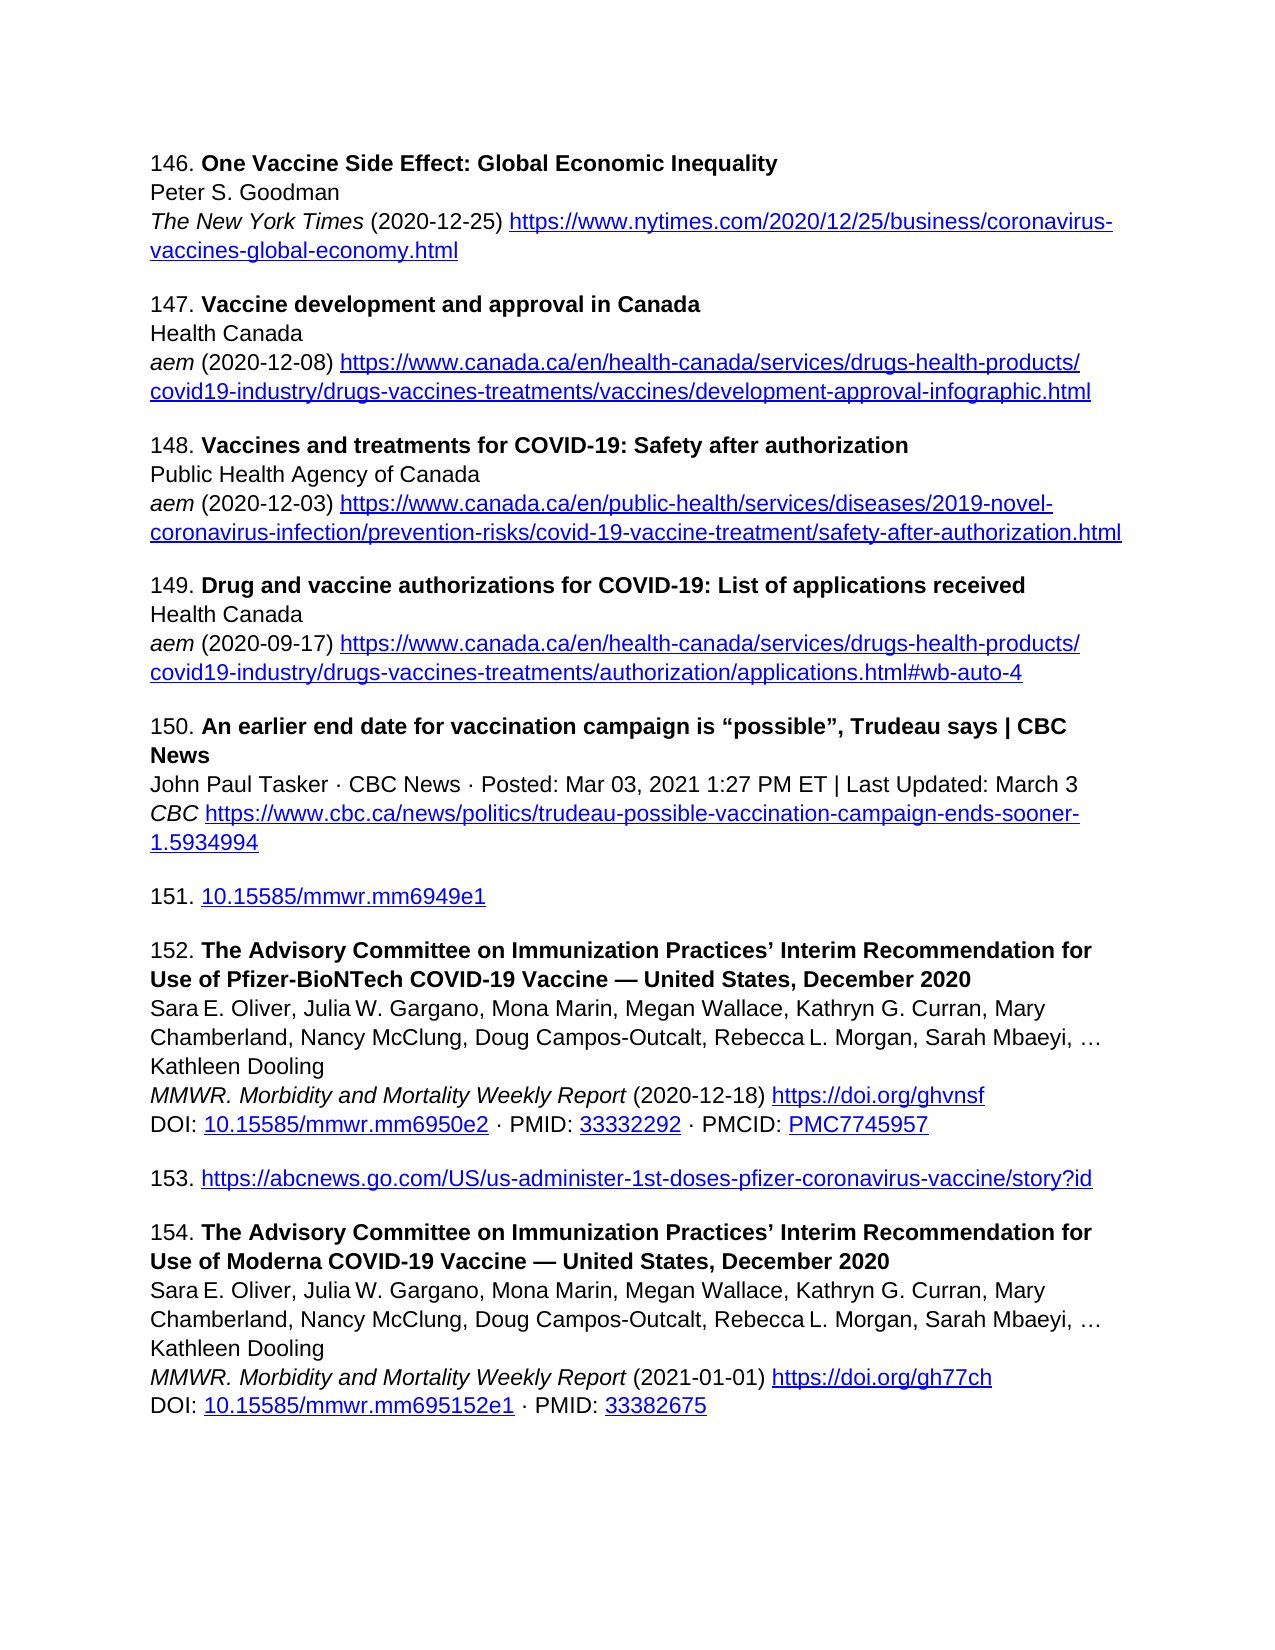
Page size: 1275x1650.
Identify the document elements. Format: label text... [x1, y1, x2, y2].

text 154. The Advisory Committee on Immunization Practices’ Interim Recommendation for Use of Moderna COVID-19 Vaccine — United States, December 2020 Sara E. Oliver, Julia W. Gargano, Mona Marin, Megan Wallace, Kathryn G. Curran, Mary Chamberland, Nancy McClung, Doug Campos-Outcalt, Rebecca L. Morgan, Sarah Mbaeyi, … Kathleen Dooling MMWR. Morbidity and Mortality Weekly Report (2021-01-01) https://doi.org/gh77ch DOI: 10.15585/mmwr.mm695152e1 · PMID: 33382675 [150, 1219, 1125, 1419]
text 146. One Vaccine Side Effect: Global Economic Inequality Peter S. Goodman The New York Times (2020-12-25) https://www.nytimes.com/2020/12/25/business/coronavirus-vaccines-global-economy.html [150, 150, 1125, 263]
text 153. https://abcnews.go.com/US/us-administer-1st-doses-pfizer-coronavirus-vaccine/story?id [150, 1165, 1125, 1191]
text 150. An earlier end date for vaccination campaign is “possible”, Trudeau says | CBC News John Paul Tasker · CBC News · Posted: Mar 03, 2021 1:27 PM ET | Last Updated: March 3 CBC https://www.cbc.ca/news/politics/trudeau-possible-vaccination-campaign-ends-sooner-1.5934994 [150, 713, 1125, 856]
text 152. The Advisory Committee on Immunization Practices’ Interim Recommendation for Use of Pfizer-BioNTech COVID-19 Vaccine — United States, December 2020 Sara E. Oliver, Julia W. Gargano, Mona Marin, Megan Wallace, Kathryn G. Curran, Mary Chamberland, Nancy McClung, Doug Campos-Outcalt, Rebecca L. Morgan, Sarah Mbaeyi, … Kathleen Dooling MMWR. Morbidity and Mortality Weekly Report (2020-12-18) https://doi.org/ghvnsf DOI: 10.15585/mmwr.mm6950e2 · PMID: 33332292 · PMCID: PMC7745957 [150, 937, 1125, 1137]
text 147. Vaccine development and approval in Canada Health Canada aem (2020-12-08) https://www.canada.ca/en/health-canada/services/drugs-health-products/covid19-industry/drugs-vaccines-treatments/vaccines/development-approval-infographic.html [150, 291, 1125, 404]
text 148. Vaccines and treatments for COVID-19: Safety after authorization Public Health Agency of Canada aem (2020-12-03) https://www.canada.ca/en/public-health/services/diseases/2019-novel-coronavirus-infection/prevention-risks/covid-19-vaccine-treatment/safety-after-authorization.html [150, 432, 1125, 545]
text 151. 10.15585/mmwr.mm6949e1 [150, 883, 1125, 909]
text 149. Drug and vaccine authorizations for COVID-19: List of applications received Health Canada aem (2020-09-17) https://www.canada.ca/en/health-canada/services/drugs-health-products/covid19-industry/drugs-vaccines-treatments/authorization/applications.html#wb-auto-4 [150, 572, 1125, 686]
